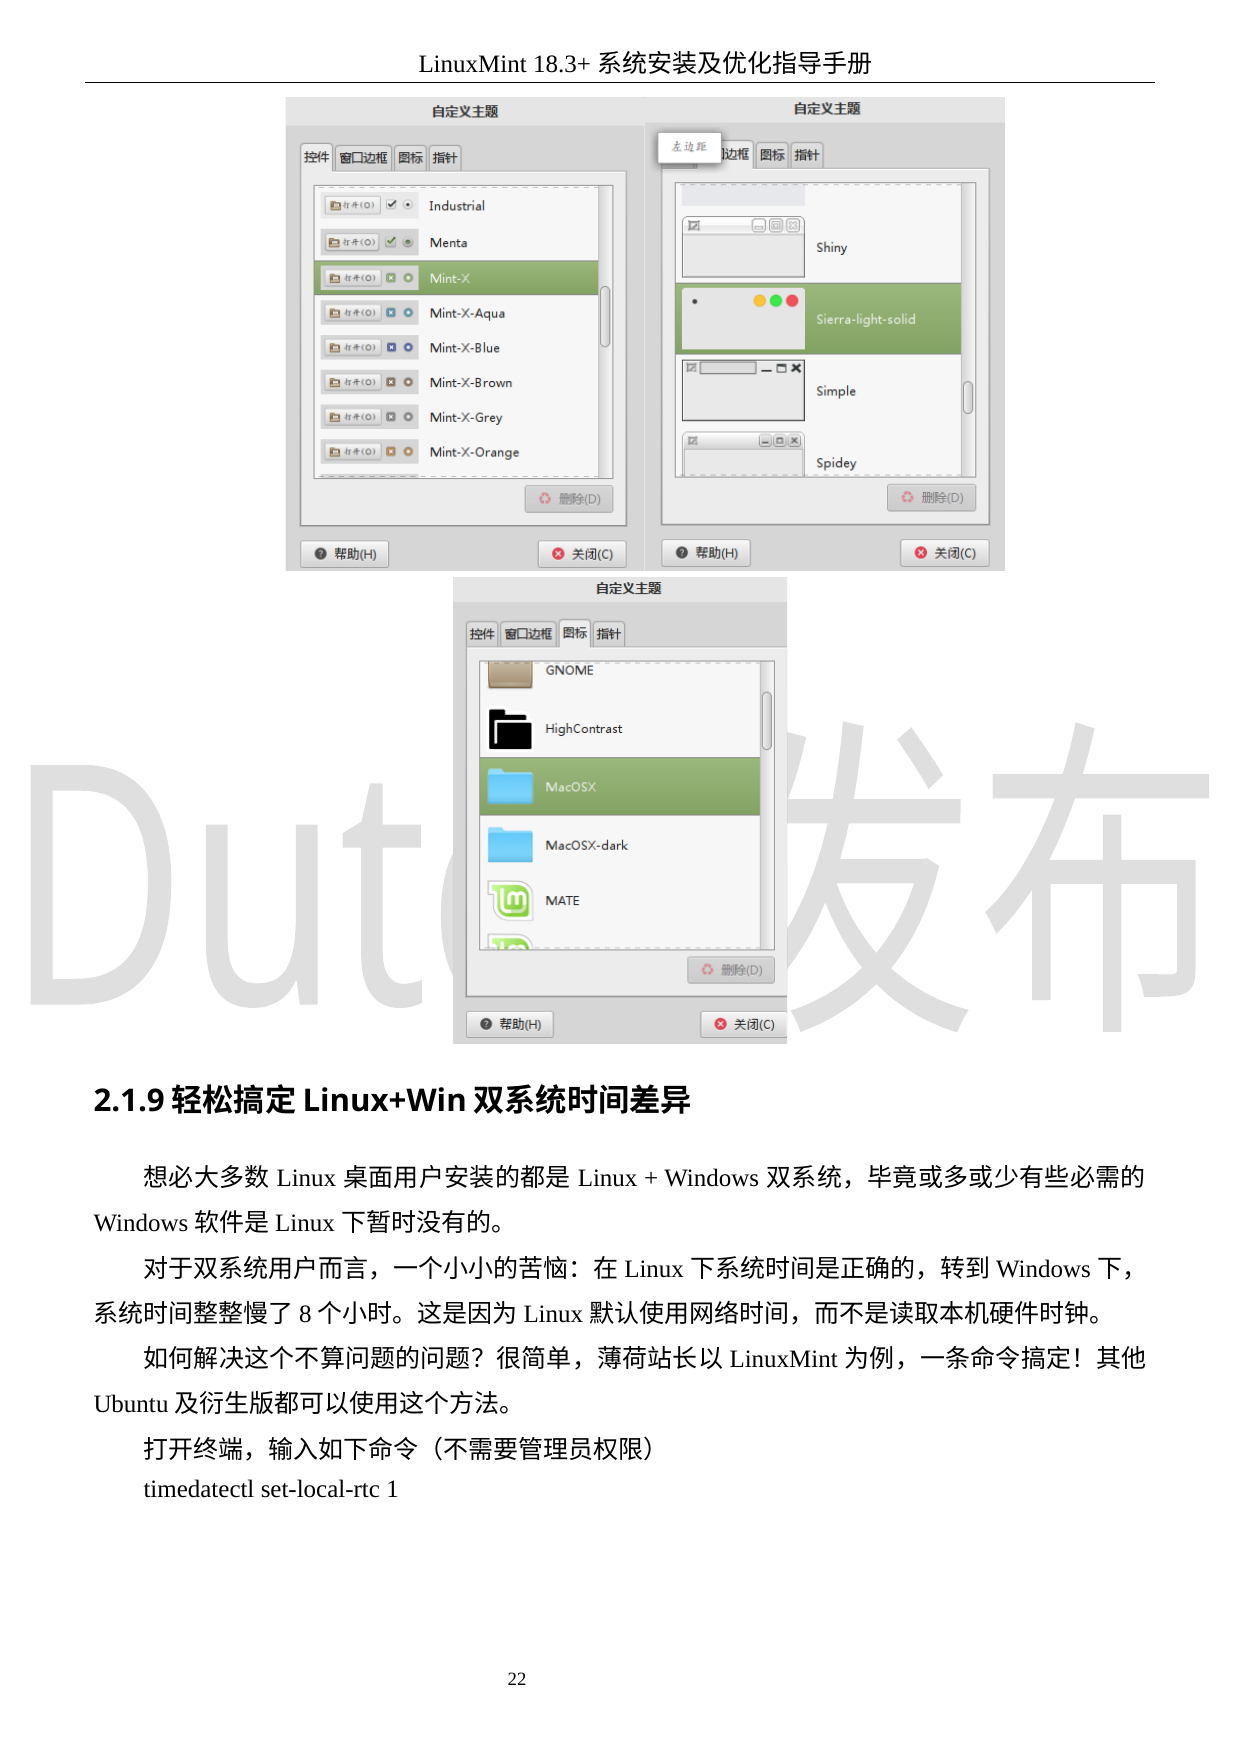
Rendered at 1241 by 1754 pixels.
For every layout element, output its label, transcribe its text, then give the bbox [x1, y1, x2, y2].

text 如何解决这个不算问题的问题？很简单，薄荷站长以 LinuxMint 为例，一条命令搞定！其他 Ubuntu 及衍生版都可以使用这个方法。 [93, 1339, 1147, 1420]
picture [285, 97, 1005, 571]
subtitle 2.1.9轻松搞定Linux+Win双系统时间差异 [93, 1076, 1147, 1121]
text 对于双系统用户而言，一个小小的苦恼：在 Linux 下系统时间是正确的，转到 Windows 下，系统时间整整慢了 8 个小时。这是因为 Linux 默认使用网络时间，而不是读取本机硬件时钟。 [93, 1248, 1147, 1329]
text 想必大多数 Linux 桌面用户安装的都是 Linux + Windows 双系统，毕竟或多或少有些必需的 Windows 软件是 Linux 下暂时没有的。 [93, 1157, 1147, 1239]
text 打开终端，输入如下命令（不需要管理员权限） [93, 1429, 1147, 1466]
picture [453, 577, 788, 1044]
text timedatectl set-local-rtc 1 [93, 1474, 1147, 1503]
